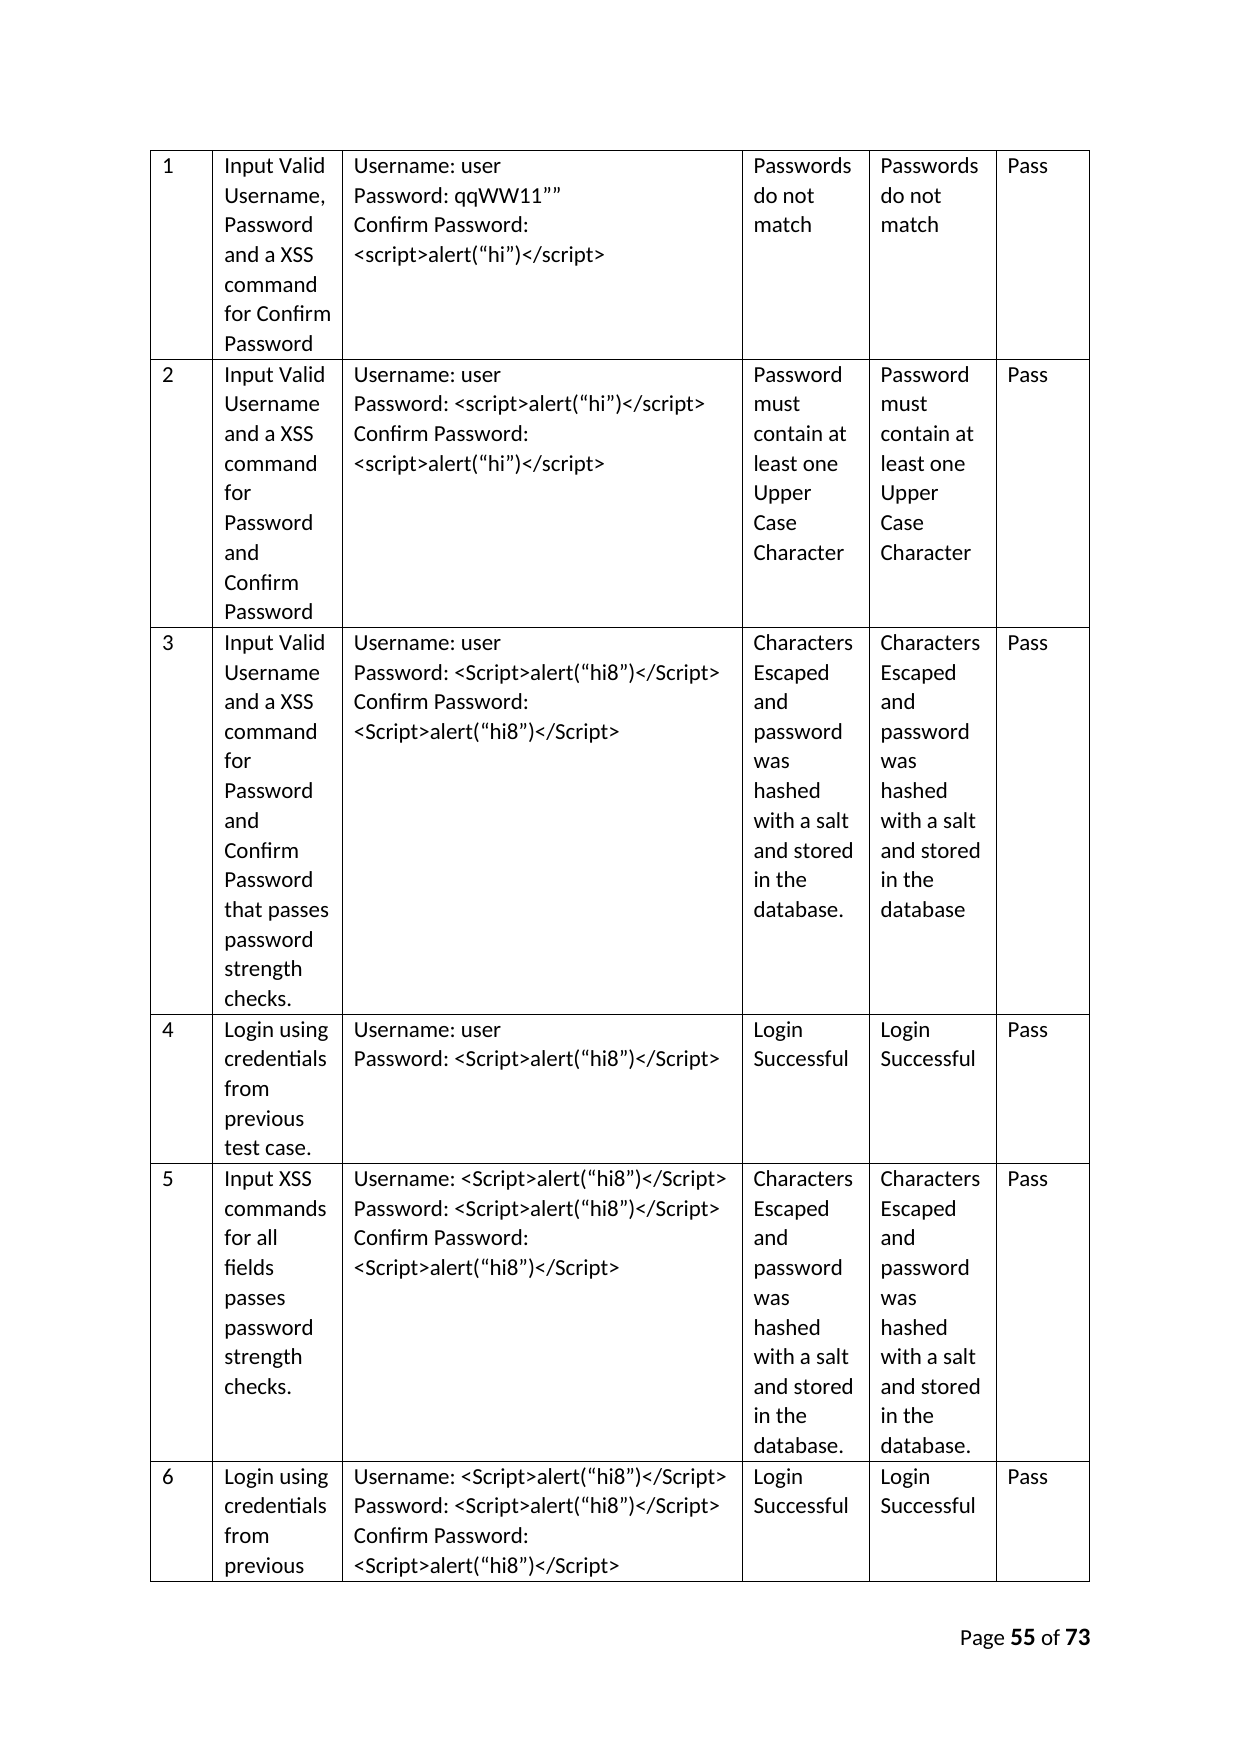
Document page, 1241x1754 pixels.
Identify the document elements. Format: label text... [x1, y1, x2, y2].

table_cell Username: user Password: <Script>alert(“hi8”)</Script> Confirm Password: <Script>alert(“hi8”)</Script> [343, 628, 742, 1014]
table_cell Pass [997, 628, 1089, 1014]
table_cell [343, 1462, 742, 1581]
table_cell Input XSS commands for all fields passes password strength checks. [213, 1164, 342, 1461]
table_cell Input Valid Username and a XSS command for Password and Confirm Password [213, 360, 342, 627]
table_cell Password must contain at least one Upper Case Character [743, 360, 869, 627]
table_cell Input Valid Username and a XSS command for Password and Confirm Password that passes password strength checks. [213, 628, 342, 1014]
table_cell 5 [151, 1164, 212, 1461]
table_cell Pass [997, 360, 1089, 627]
table_cell Login Successful [743, 1462, 869, 1581]
table_cell Login Successful [870, 1462, 996, 1581]
table_cell 4 [151, 1015, 212, 1163]
table_cell Characters Escaped and password was hashed with a salt and stored in the database. [743, 1164, 869, 1461]
table_cell Input Valid Username, Password and a XSS command for Confirm Password [213, 151, 342, 359]
table_cell Characters Escaped and password was hashed with a salt and stored in the database [870, 628, 996, 1014]
table_cell Password must contain at least one Upper Case Character [870, 360, 996, 627]
table_cell Characters Escaped and password was hashed with a salt and stored in the database. [743, 628, 869, 1014]
table_cell Username: user Password: <Script>alert(“hi8”)</Script> [343, 1015, 742, 1163]
table_cell Passwords do not match [870, 151, 996, 359]
table_cell Login Successful [870, 1015, 996, 1163]
table_cell Passwords do not match [743, 151, 869, 359]
table_cell 1 [151, 151, 212, 359]
table_cell Pass [997, 1164, 1089, 1461]
table_cell Pass [997, 151, 1089, 359]
table_cell 6 [151, 1462, 212, 1581]
table_cell Pass [997, 1015, 1089, 1163]
table_cell Login using credentials from previous test case. [213, 1015, 342, 1163]
table_cell 3 [151, 628, 212, 1014]
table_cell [213, 1462, 342, 1581]
table_cell Username: user Password: <script>alert(“hi”)</script> Confirm Password: <script>alert(“hi”)</script> [343, 360, 742, 627]
table_cell Pass [997, 1462, 1089, 1581]
table_cell Login Successful [743, 1015, 869, 1163]
table_cell Username: user Password: qqWW11”” Confirm Password: <script>alert(“hi”)</script> [343, 151, 742, 359]
table_cell Username: <Script>alert(“hi8”)</Script> Password: <Script>alert(“hi8”)</Script> Confirm Password: <Script>alert(“hi8”)</Script> [343, 1164, 742, 1461]
table_cell 2 [151, 360, 212, 627]
table_cell Characters Escaped and password was hashed with a salt and stored in the database. [870, 1164, 996, 1461]
